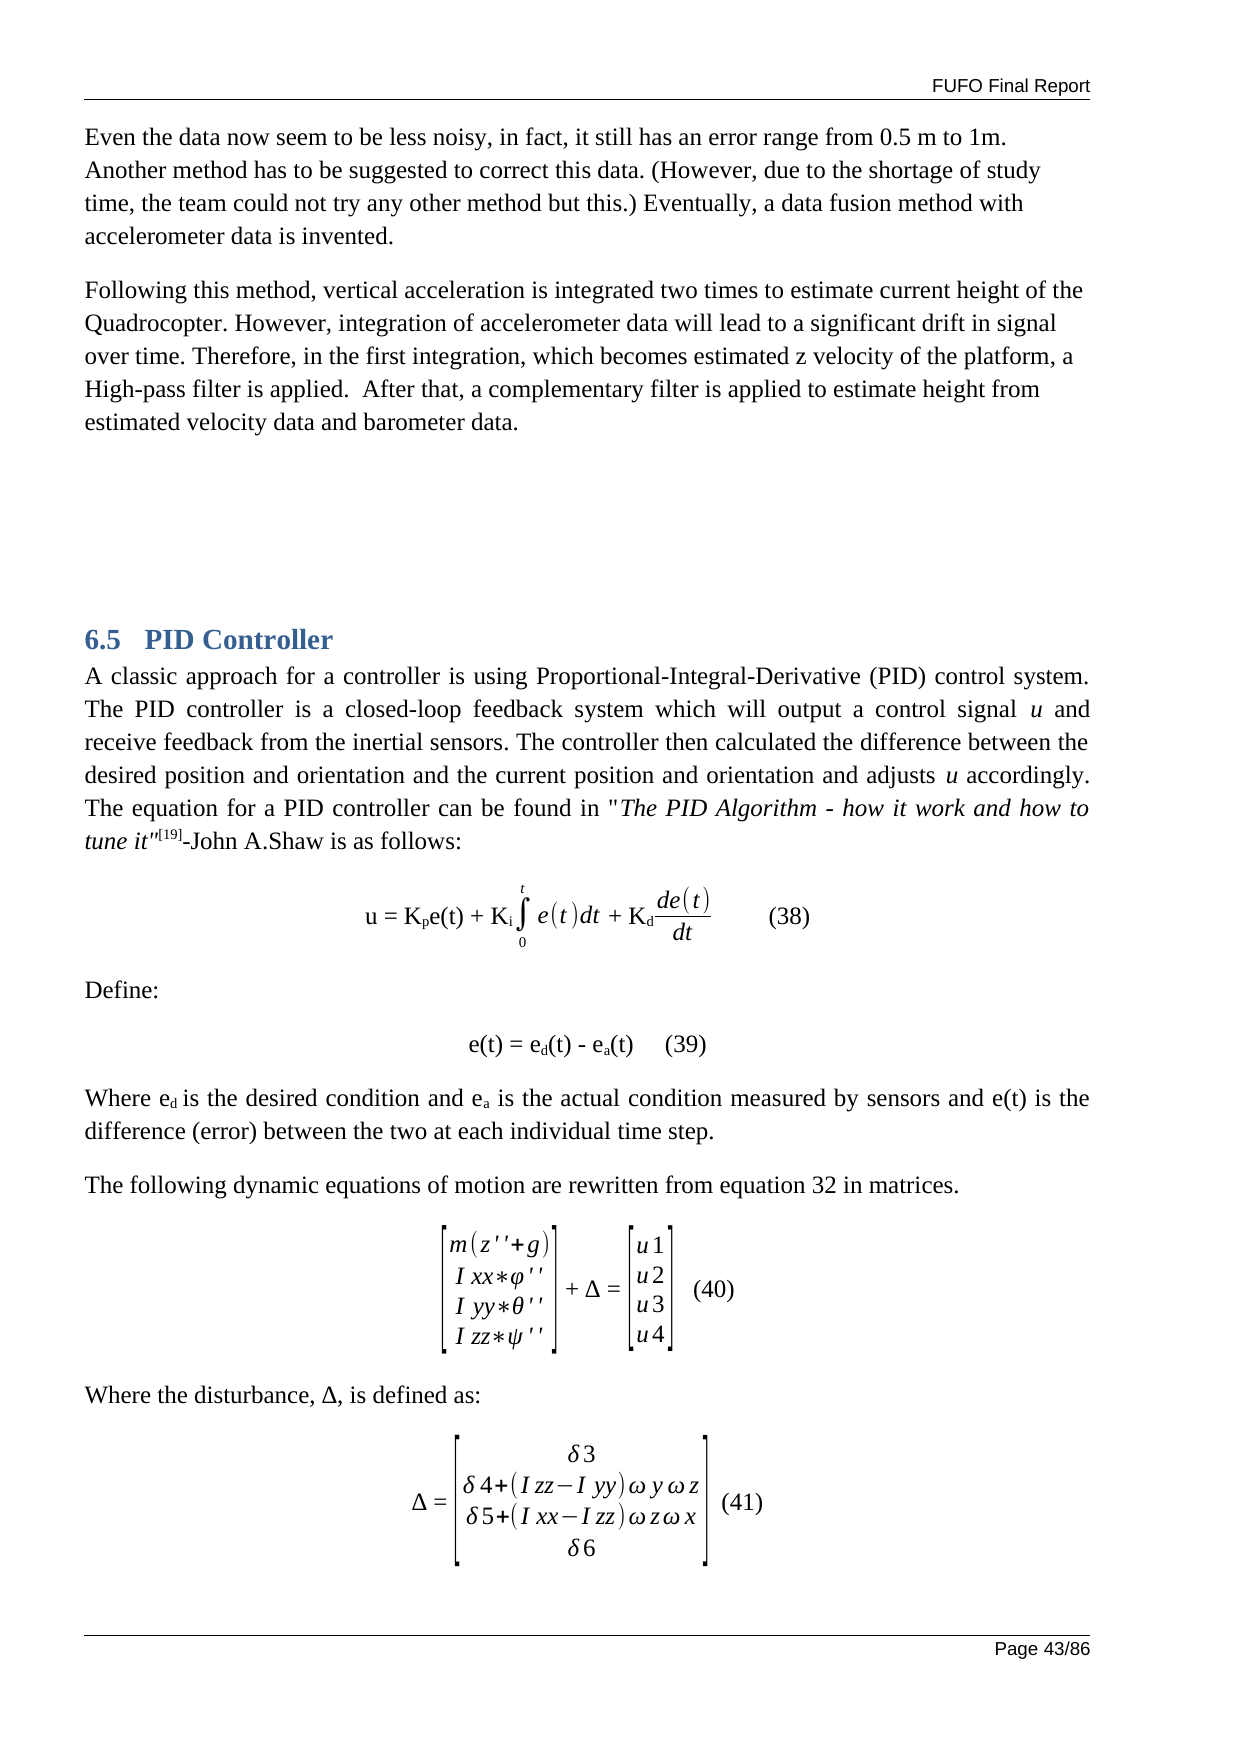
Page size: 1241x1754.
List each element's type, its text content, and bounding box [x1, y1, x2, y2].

text Following this method, vertical acceleration is integrated two times to estimate current height of the Quadrocopter. However, integration of accelerometer data will lead to a significant drift in signal over time. Therefore, in the first integration, which becomes estimated z velocity of the platform, a High-pass filter is applied. After that, a complementary filter is applied to estimate height from estimated velocity data and barometer data. [84, 275, 1090, 436]
text u = Kpe(t) + Ki + Kd (38) [84, 880, 1090, 951]
subtitle PID Controller [84, 622, 1090, 656]
text Where the disturbance, ∆, is defined as: [84, 1380, 1090, 1409]
text Even the data now seem to be less noisy, in fact, it still has an error range from 0.5 m to 1m. Another method has to be suggested to correct this data. (However, due to the shortage of study time, the team could not try any other method but this.) Eventually, a data fusion method with accelerometer data is invented. [84, 122, 1090, 250]
text Define: [84, 976, 1090, 1004]
text The following dynamic equations of motion are rewritten from equation 32 in matrices. [84, 1170, 1090, 1199]
text e(t) = ed(t) - ea(t) (39) [84, 1029, 1090, 1058]
text ∆ = (41) [84, 1434, 1090, 1568]
text Where ed is the desired condition and ea is the actual condition measured by sensors and e(t) is the difference (error) between the two at each individual time step. [84, 1083, 1090, 1145]
text + ∆ = (40) [84, 1224, 1090, 1355]
text A classic approach for a controller is using Proportional-Integral-Derivative (PID) control system. The PID controller is a closed-loop feedback system which will output a control signal u and receive feedback from the inertial sensors. The controller then calculated the difference between the desired position and orientation and the current position and orientation and adjusts u accordingly. The equation for a PID controller can be found in "The PID Algorithm - how it work and how to tune it"[19]-John A.Shaw is as follows: [84, 661, 1090, 855]
